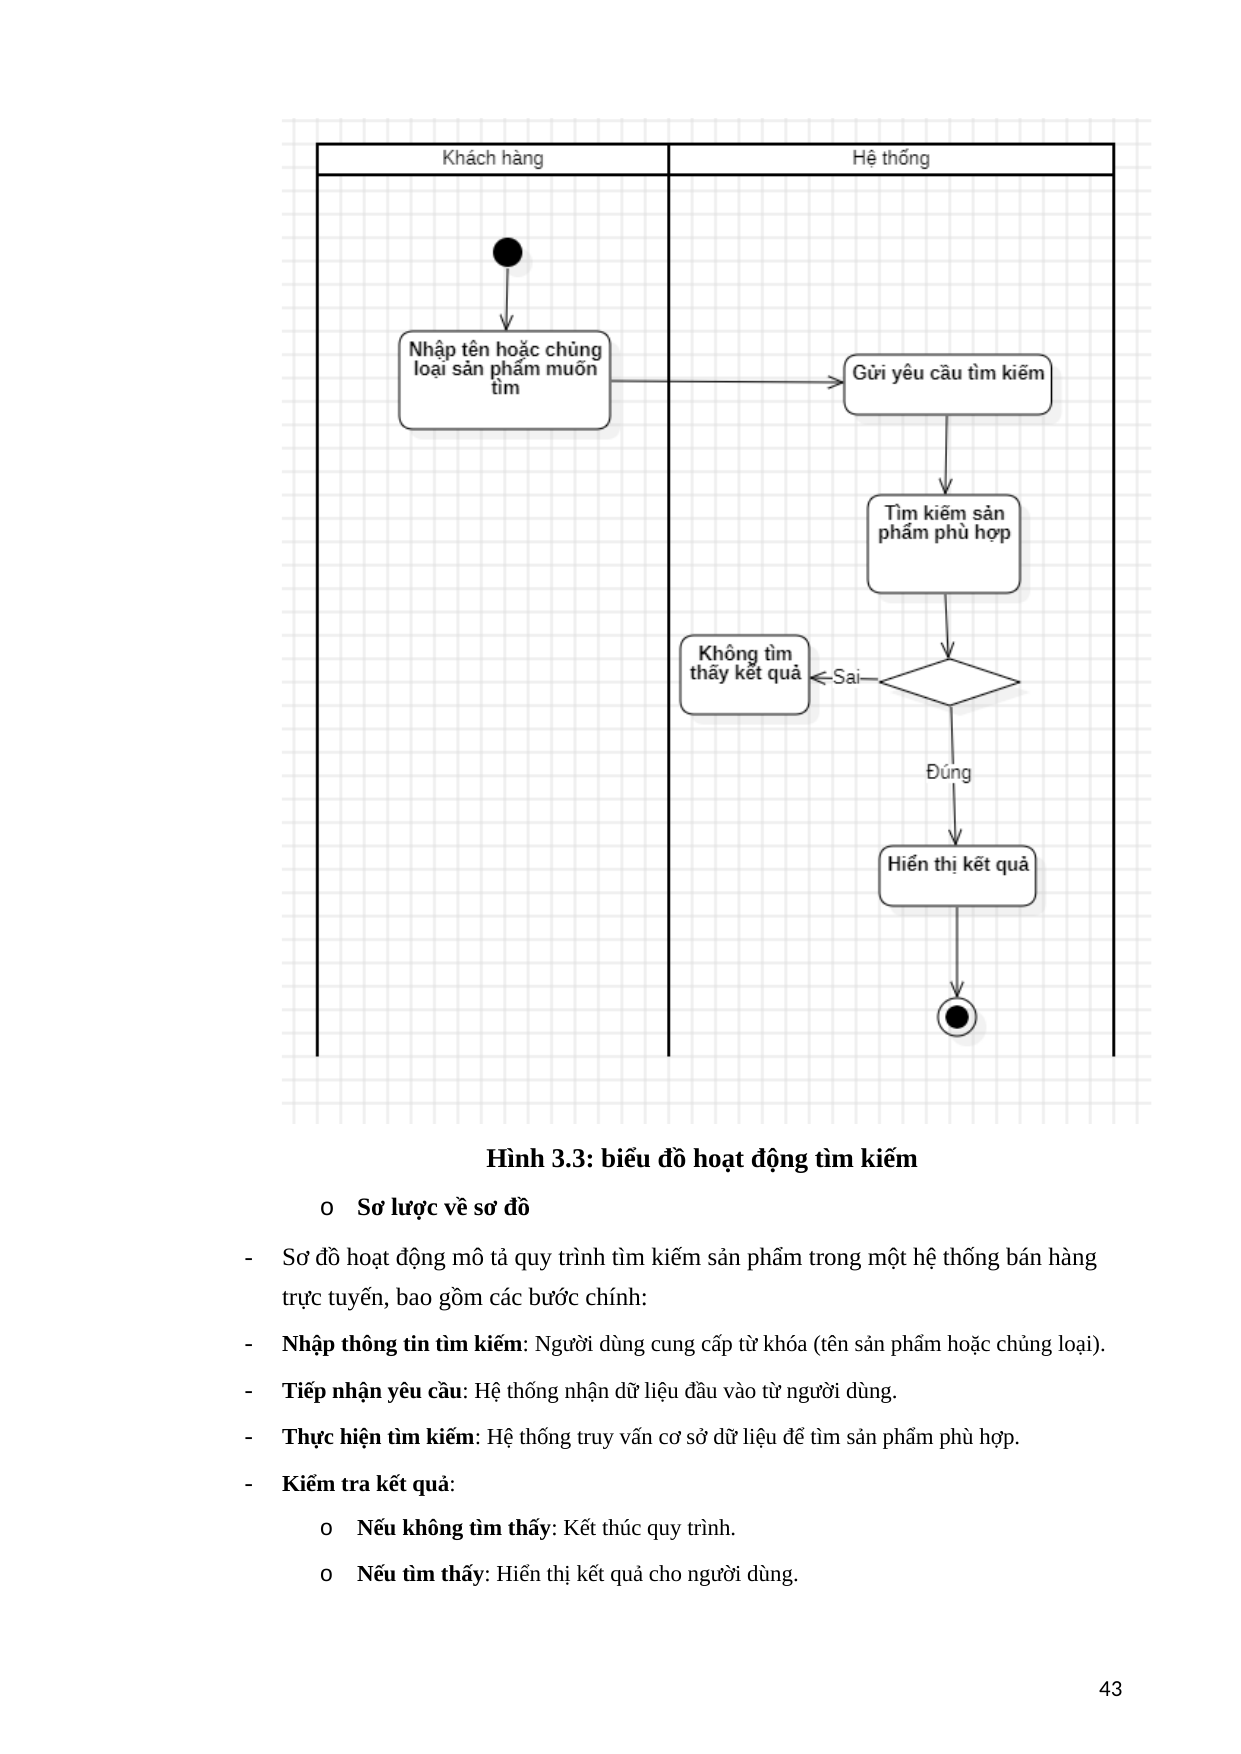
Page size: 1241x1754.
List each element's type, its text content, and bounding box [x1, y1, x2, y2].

list Sơ đồ hoạt động mô tả quy trình tìm kiếm sản phẩm trong một hệ thống bán hàng trực tuyến, bao gồm các bước chính: [244, 1242, 1122, 1311]
list Nhập thông tin tìm kiếm: Người dùng cung cấp từ khóa (tên sản phẩm hoặc chủng loại). [244, 1328, 1122, 1357]
list Kiểm tra kết quả: [244, 1468, 1122, 1496]
picture [281, 118, 1152, 1124]
subtitle Sơ lược về sơ đồ [319, 1192, 1122, 1223]
list Tiếp nhận yêu cầu: Hệ thống nhận dữ liệu đầu vào từ người dùng. [244, 1375, 1122, 1403]
list Nếu không tìm thấy: Kết thúc quy trình. [319, 1514, 1122, 1542]
list Thực hiện tìm kiếm: Hệ thống truy vấn cơ sở dữ liệu để tìm sản phẩm phù hợp. [244, 1421, 1122, 1450]
text Hình 3.3: biểu đồ hoạt động tìm kiếm [282, 1142, 1122, 1173]
list Nếu tìm thấy: Hiển thị kết quả cho người dùng. [319, 1560, 1122, 1588]
